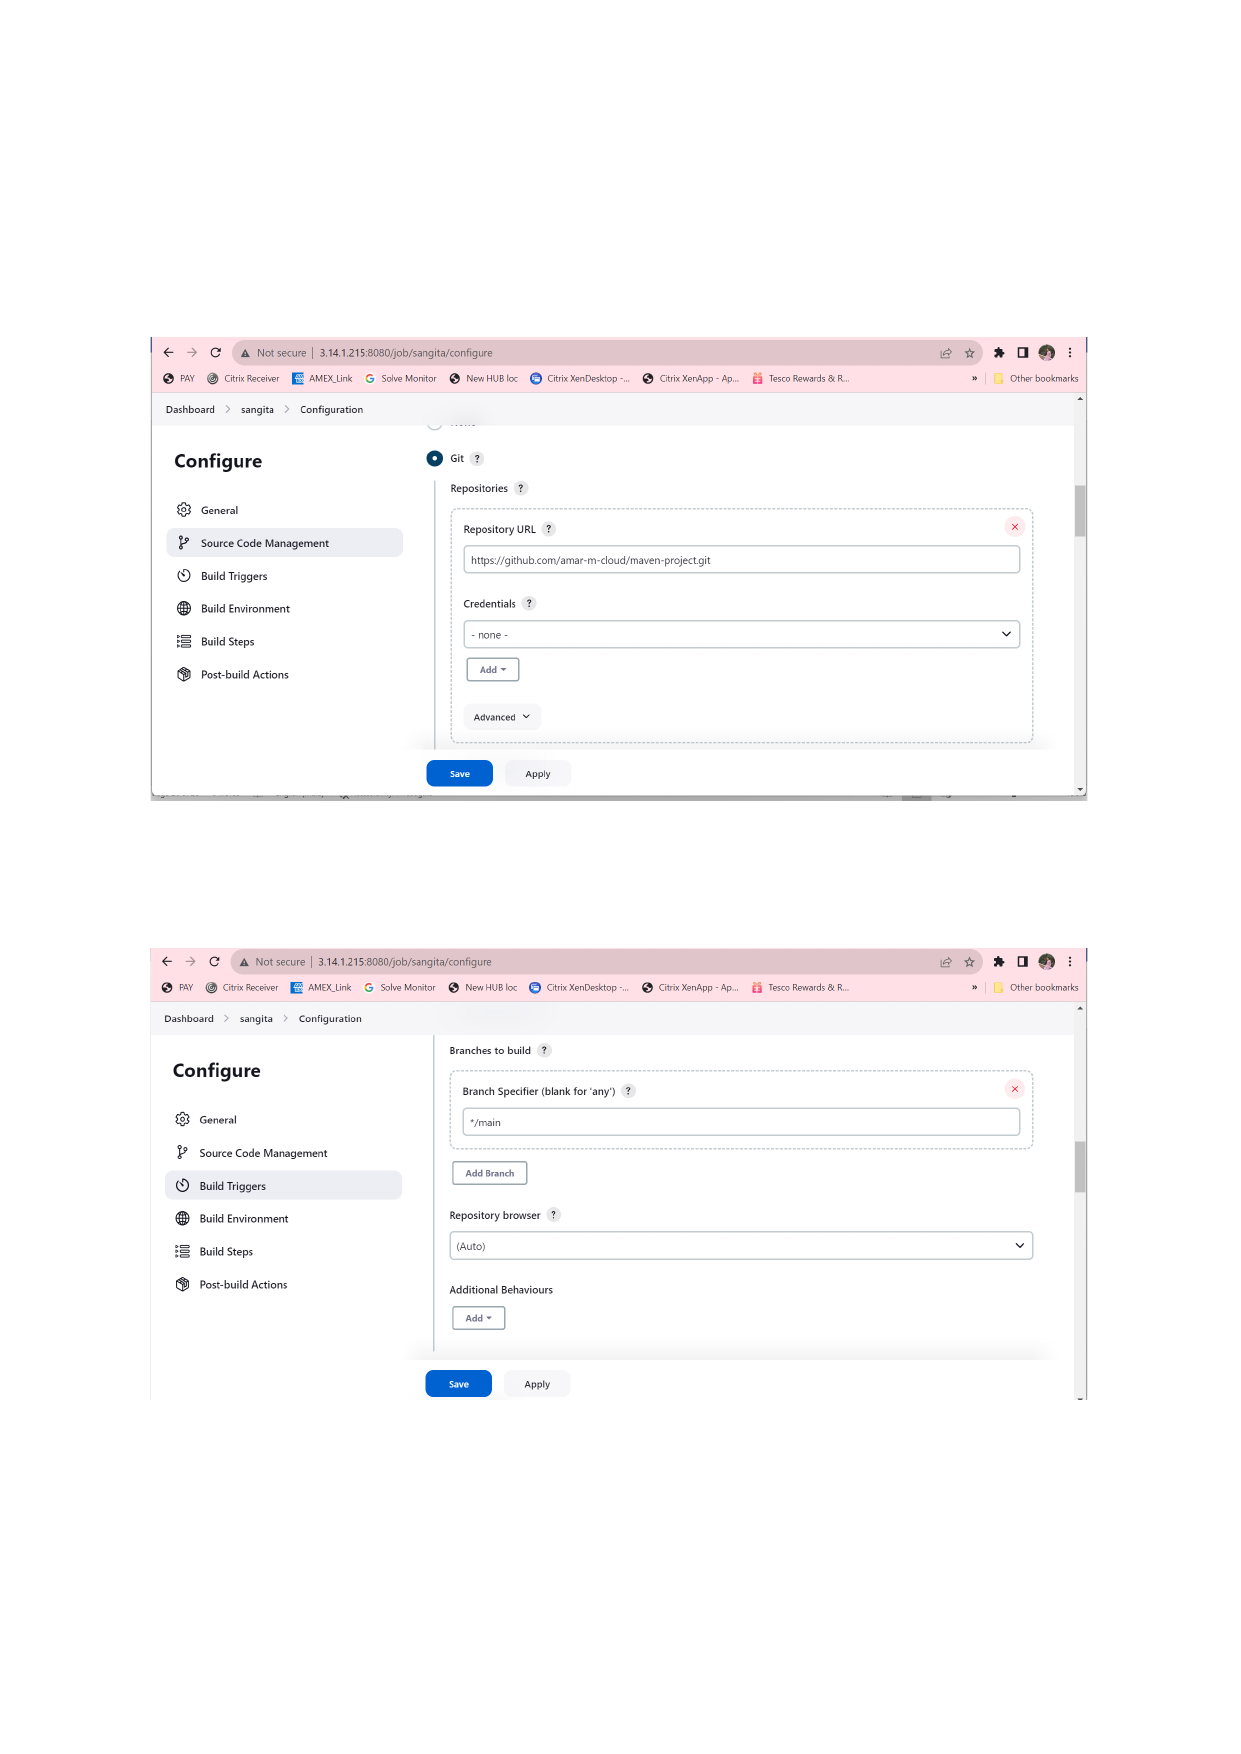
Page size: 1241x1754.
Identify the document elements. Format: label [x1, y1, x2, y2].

picture [150, 948, 1087, 1399]
picture [150, 337, 1087, 800]
